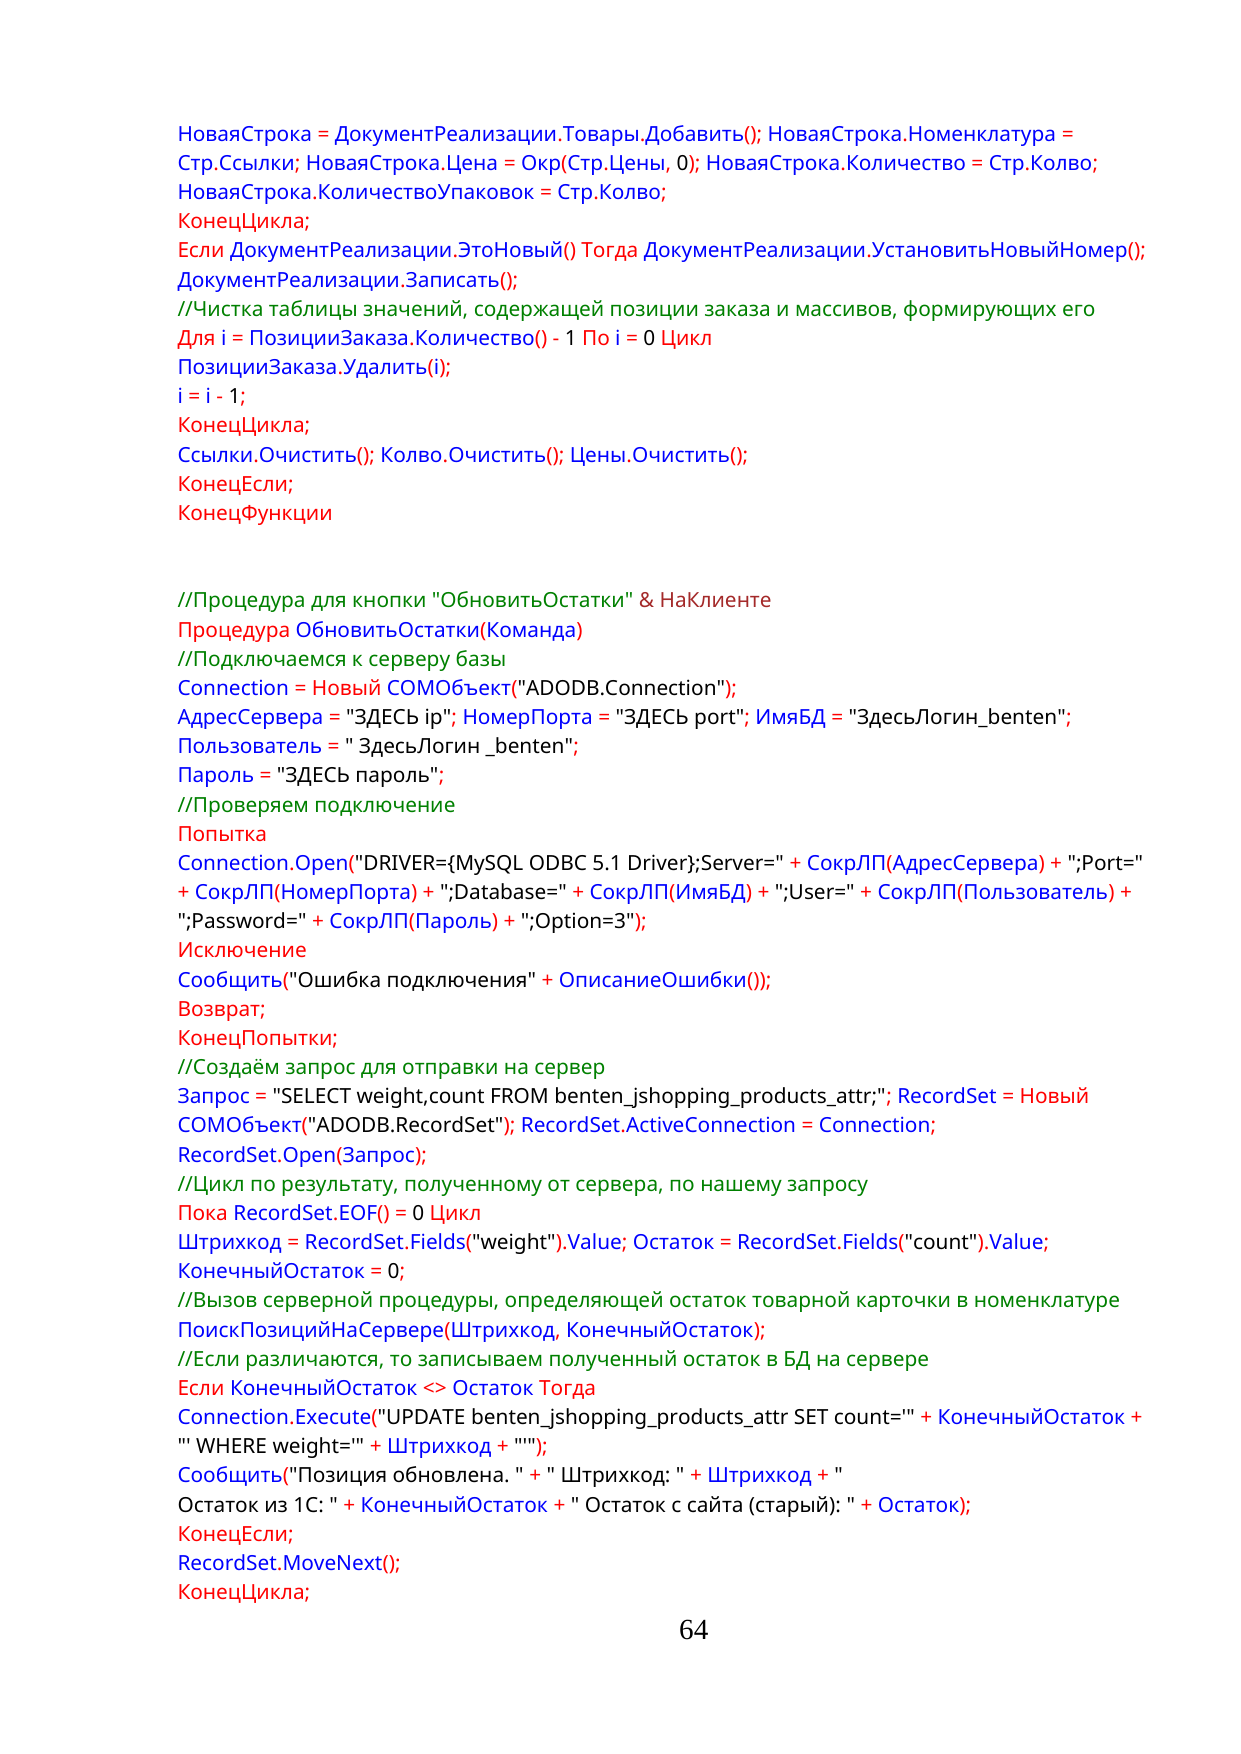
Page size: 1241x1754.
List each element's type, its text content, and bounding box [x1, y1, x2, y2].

text RecordSet.MoveNext(); [177, 1547, 1152, 1576]
text Штрихкод = RecordSet.Fields("weight").Value; Остаток = RecordSet.Fields("count").Value; КонечныйОстаток = 0; [177, 1226, 1152, 1285]
text Попытка [177, 818, 1152, 847]
text КонецЦикла; [177, 206, 1152, 235]
text Процедура ОбновитьОстатки(Команда) [177, 614, 1152, 643]
text КонецЦикла; [177, 410, 1152, 439]
text Пока RecordSet.EOF() = 0 Цикл [177, 1197, 1152, 1226]
text //Проверяем подключение [177, 789, 1152, 818]
text ПозицииЗаказа.Удалить(i); [177, 351, 1152, 381]
text Connection.Execute("UPDATE benten_jshopping_products_attr SET count='" + КонечныйОстаток + "' WHERE weight='" + Штрихкод + "'"); [177, 1401, 1152, 1460]
text КонецФункции [177, 497, 1152, 526]
text Сообщить("Позиция обновлена. " + " Штрихкод: " + Штрихкод + " [177, 1460, 1152, 1489]
text Если КонечныйОстаток <> Остаток Тогда [177, 1372, 1152, 1401]
text НоваяСтрока = ДокументРеализации.Товары.Добавить(); НоваяСтрока.Номенклатура = Стр.Ссылки; НоваяСтрока.Цена = Окр(Стр.Цены, 0); НоваяСтрока.Количество = Стр.Колво; НоваяСтрока.КоличествоУпаковок = Стр.Колво; [177, 118, 1152, 206]
text Остаток из 1С: " + КонечныйОстаток + " Остаток с сайта (старый): " + Остаток); [177, 1489, 1152, 1518]
text Если ДокументРеализации.ЭтоНовый() Тогда ДокументРеализации.УстановитьНовыйНомер(); ДокументРеализации.Записать(); [177, 235, 1152, 293]
text Исключение [177, 935, 1152, 964]
text Возврат; [177, 993, 1152, 1022]
text //Процедура для кнопки "ОбновитьОстатки" & НаКлиенте [177, 585, 1152, 614]
text Ссылки.Очистить(); Колво.Очистить(); Цены.Очистить(); [177, 439, 1152, 468]
text Запрос = "SELECT weight,count FROM benten_jshopping_products_attr;"; RecordSet = Новый COMОбъект("ADODB.RecordSet"); RecordSet.ActiveConnection = Connection; [177, 1081, 1152, 1139]
text Пользователь = " ЗдесьЛогин _benten"; [177, 731, 1152, 760]
text //Чистка таблицы значений, содержащей позиции заказа и массивов, формирующих его [177, 293, 1152, 322]
text //Вызов серверной процедуры, определяющей остаток товарной карточки в номенклатуре ПоискПозицийНаСервере(Штрихкод, КонечныйОстаток); [177, 1285, 1152, 1343]
text КонецЦикла; [177, 1576, 1152, 1606]
text //Создаём запрос для отправки на сервер [177, 1051, 1152, 1081]
text КонецПопытки; [177, 1022, 1152, 1051]
text //Цикл по результату, полученному от сервера, по нашему запросу [177, 1168, 1152, 1197]
text i = i - 1; [177, 381, 1152, 410]
text АдресСервера = "ЗДЕСЬ ip"; НомерПорта = "ЗДЕСЬ port"; ИмяБД = "ЗдесьЛогин_benten"; [177, 701, 1152, 731]
text Пароль = "ЗДЕСЬ пароль"; [177, 760, 1152, 789]
text Connection.Open("DRIVER={MySQL ODBC 5.1 Driver};Server=" + СокрЛП(АдресСервера) + ";Port=" + СокрЛП(НомерПорта) + ";Database=" + СокрЛП(ИмяБД) + ";User=" + СокрЛП(Пользователь) + [177, 847, 1152, 906]
text ";Password=" + СокрЛП(Пароль) + ";Option=3"); [177, 906, 1152, 935]
text Connection = Новый COMОбъект("ADODB.Connection"); [177, 672, 1152, 701]
text //Если различаются, то записываем полученный остаток в БД на сервере [177, 1343, 1152, 1372]
text Сообщить("Ошибка подключения" + ОписаниеОшибки()); [177, 964, 1152, 993]
text RecordSet.Open(Запрос); [177, 1139, 1152, 1168]
text КонецЕсли; [177, 468, 1152, 497]
text КонецЕсли; [177, 1518, 1152, 1547]
text //Подключаемся к серверу базы [177, 643, 1152, 672]
text Для i = ПозицииЗаказа.Количество() - 1 По i = 0 Цикл [177, 322, 1152, 351]
